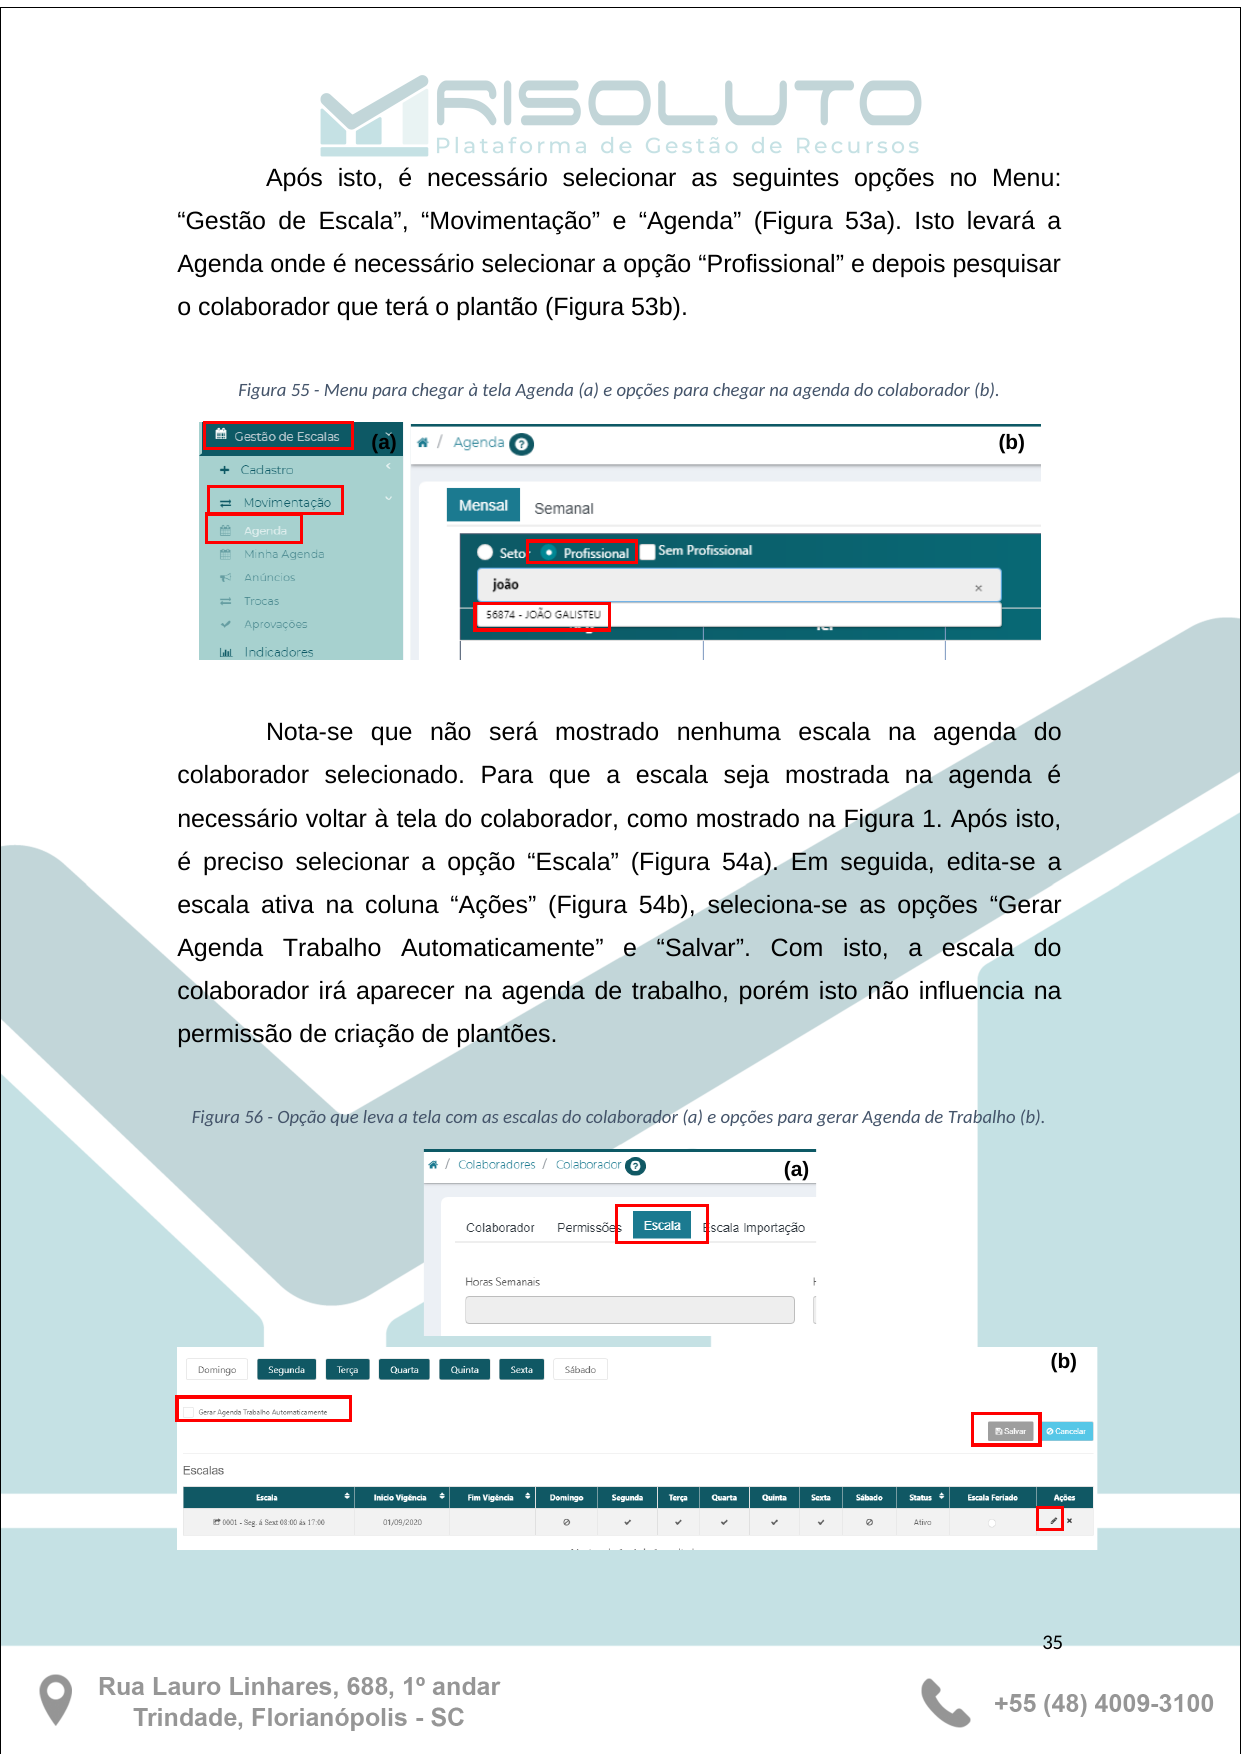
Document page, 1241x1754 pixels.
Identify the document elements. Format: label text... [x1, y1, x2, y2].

picture [1, 8, 1240, 1754]
text Figura 56 - Opção que leva a tela com as escalas do colaborador (a) e opções para gerar Agenda de Trabalho (b). [177, 1105, 1063, 1128]
text Figura 55 - Menu para chegar à tela Agenda (a) e opções para chegar na agenda do colaborador (b). [177, 378, 1063, 401]
text Nota-se que não será mostrado nenhuma escala na agenda do colaborador selecionado. Para que a escala seja mostrada na agenda é necessário voltar à tela do colaborador, como mostrado na Figura 1. Após isto, é preciso selecionar a opção “Escala” (Figura 54a). Em seguida, edita-se a escala ativa na coluna “Ações” (Figura 54b), seleciona-se as opções “Gerar Agenda Trabalho Automaticamente” e “Salvar”. Com isto, a escala do colaborador irá aparecer na agenda de trabalho, porém isto não influencia na permissão de criação de plantões. [177, 717, 1063, 1048]
text Após isto, é necessário selecionar as seguintes opções no Menu: “Gestão de Escala”, “Movimentação” e “Agenda” (Figura 53a). Isto levará a Agenda onde é necessário selecionar a opção “Profissional” e depois pesquisar o colaborador que terá o plantão (Figura 53b). [177, 163, 1063, 321]
